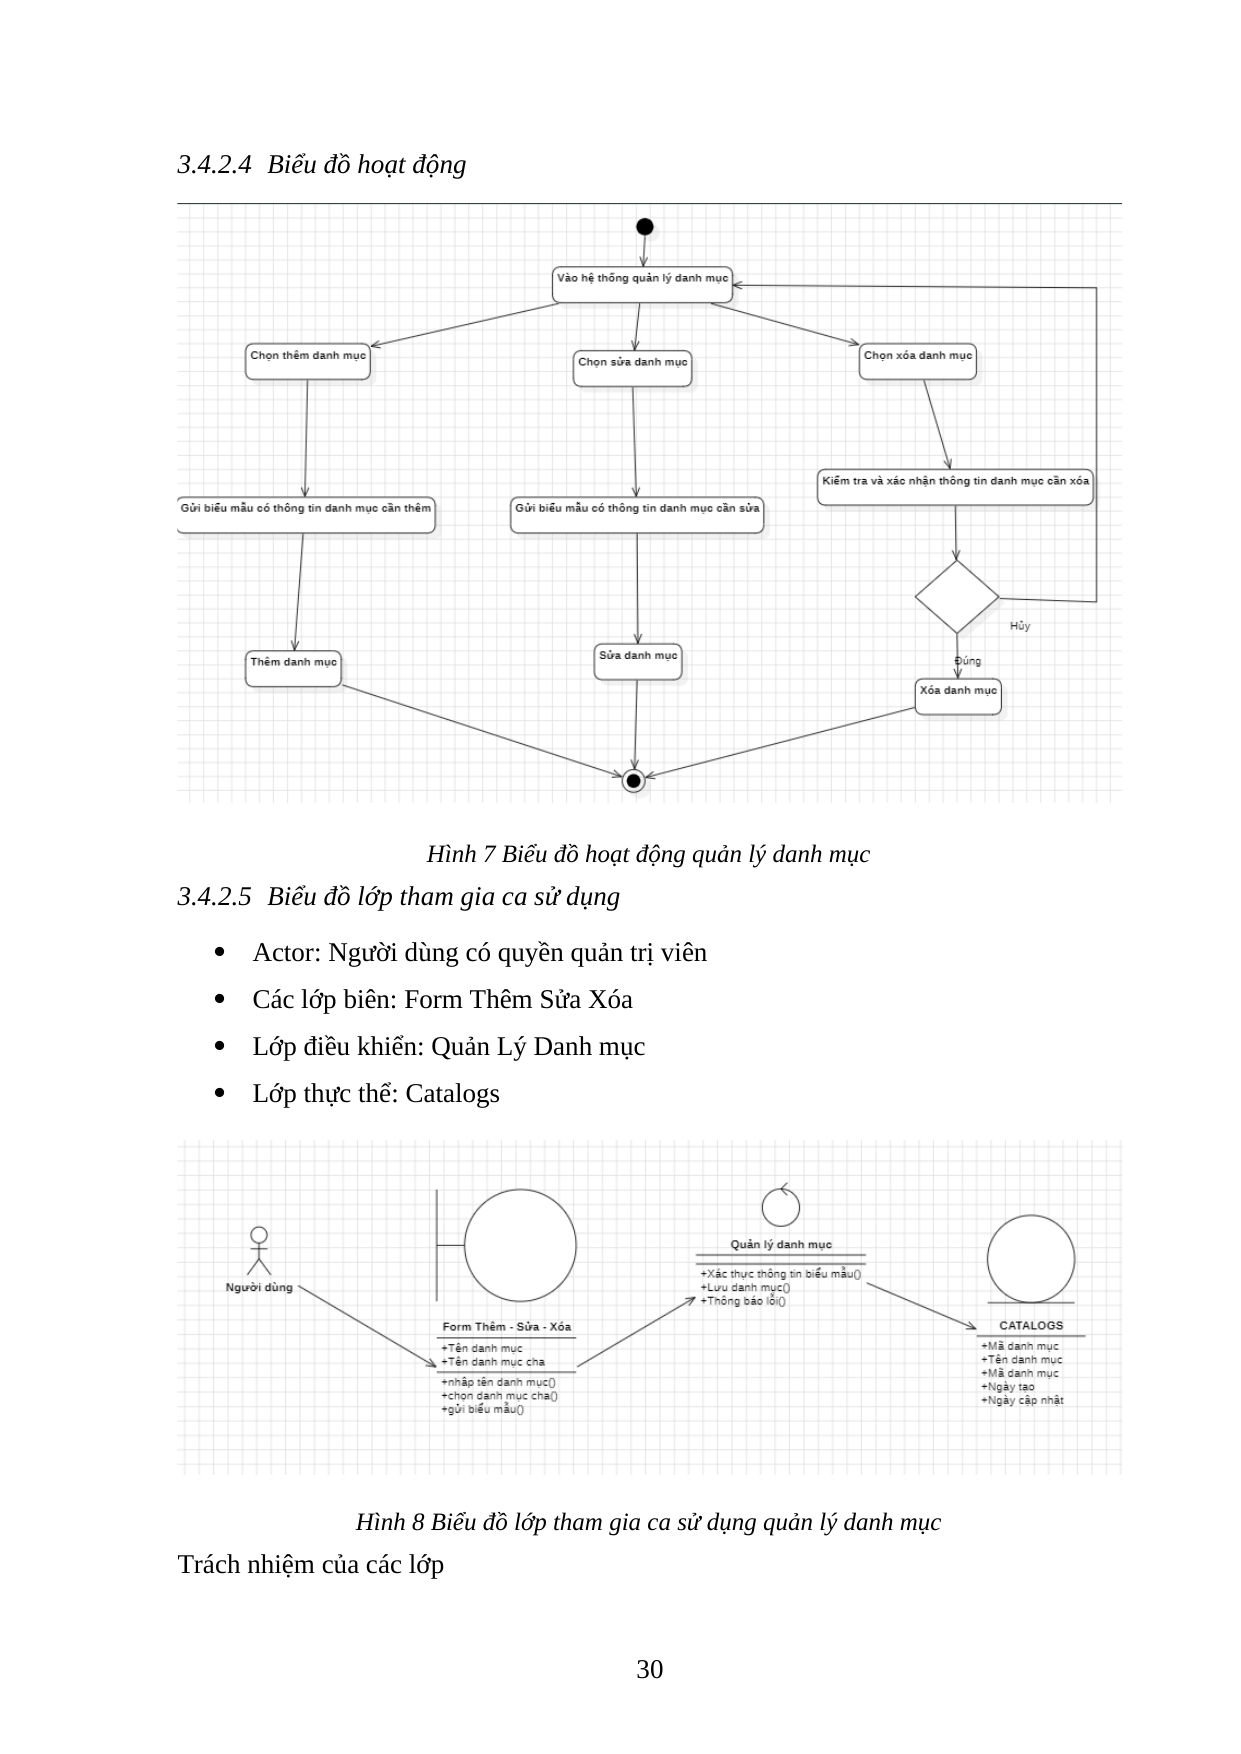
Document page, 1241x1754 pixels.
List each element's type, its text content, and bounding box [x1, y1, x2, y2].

list Các lớp biên: Form Thêm Sửa Xóa [215, 983, 1122, 1014]
list Lớp thực thể: Catalogs [215, 1077, 1122, 1108]
list Actor: Người dùng có quyền quản trị viên [215, 936, 1122, 968]
subtitle Biểu đồ lớp tham gia ca sử dụng [177, 880, 1122, 911]
picture [177, 203, 1123, 803]
text Trách nhiệm của các lớp [177, 1548, 1122, 1579]
text Hình 8 Biểu đồ lớp tham gia ca sử dụng quản lý danh mục [177, 1507, 1122, 1535]
picture [177, 1140, 1123, 1475]
text Hình 7 Biểu đồ hoạt động quản lý danh mục [177, 839, 1122, 868]
list Lớp điều khiển: Quản Lý Danh mục [215, 1030, 1122, 1061]
subtitle Biểu đồ hoạt động [177, 148, 1122, 179]
